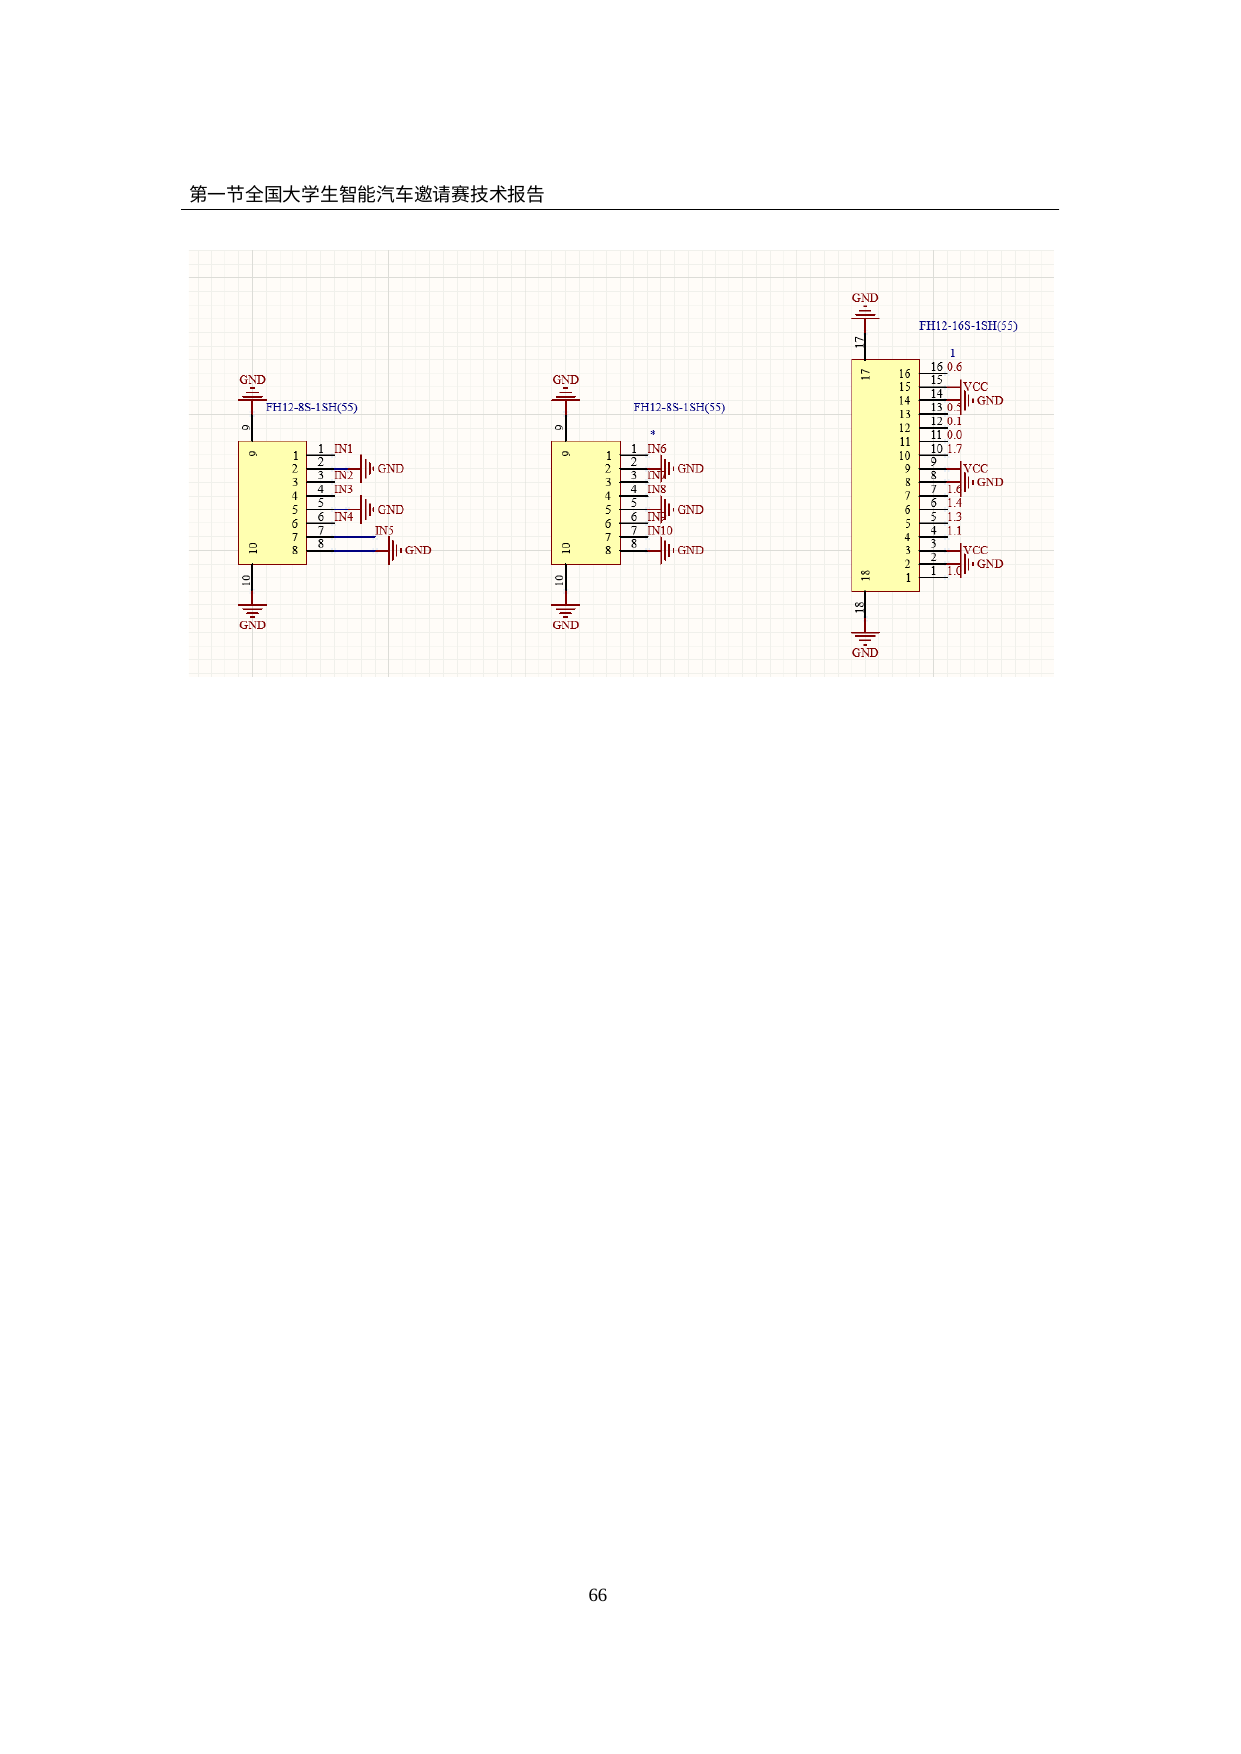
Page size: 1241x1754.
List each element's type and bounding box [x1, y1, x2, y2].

picture [188, 250, 1054, 677]
